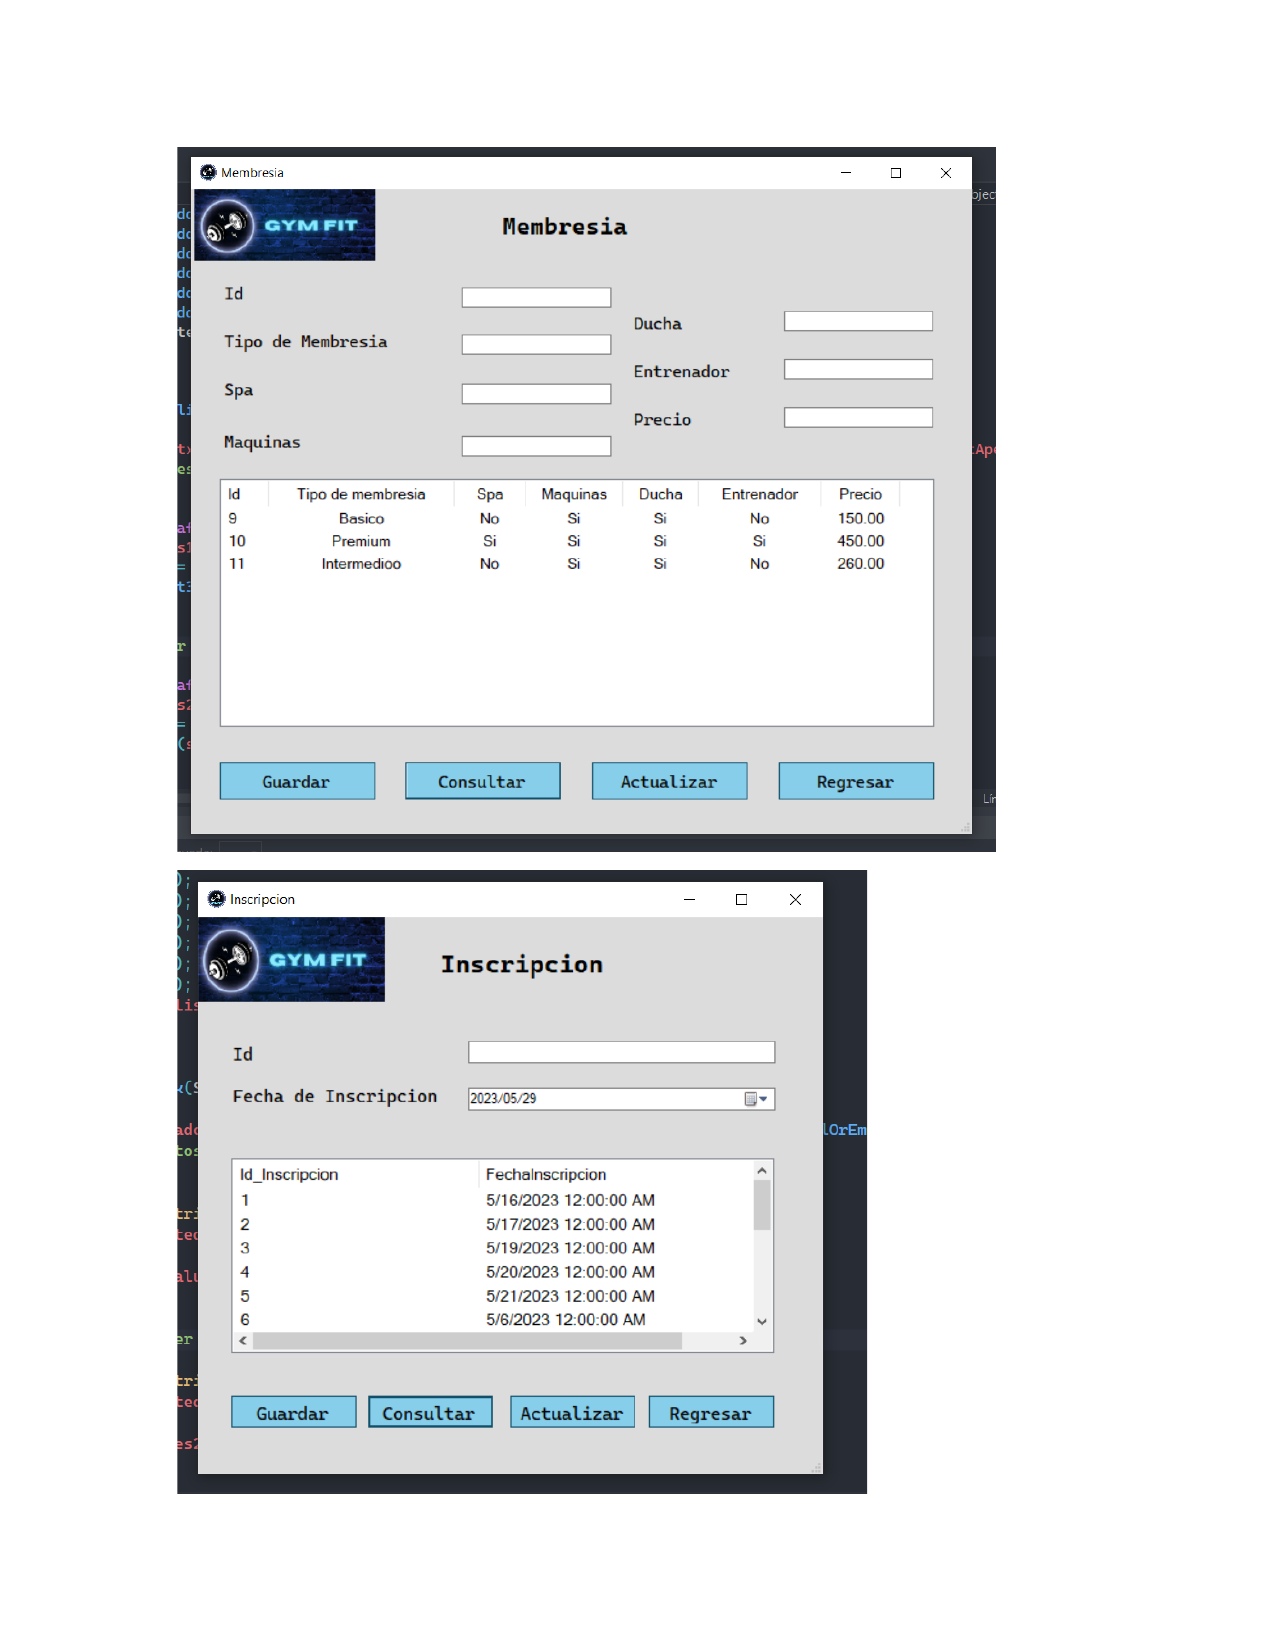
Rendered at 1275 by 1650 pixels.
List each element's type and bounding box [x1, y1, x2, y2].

picture [177, 147, 996, 852]
picture [177, 870, 868, 1494]
